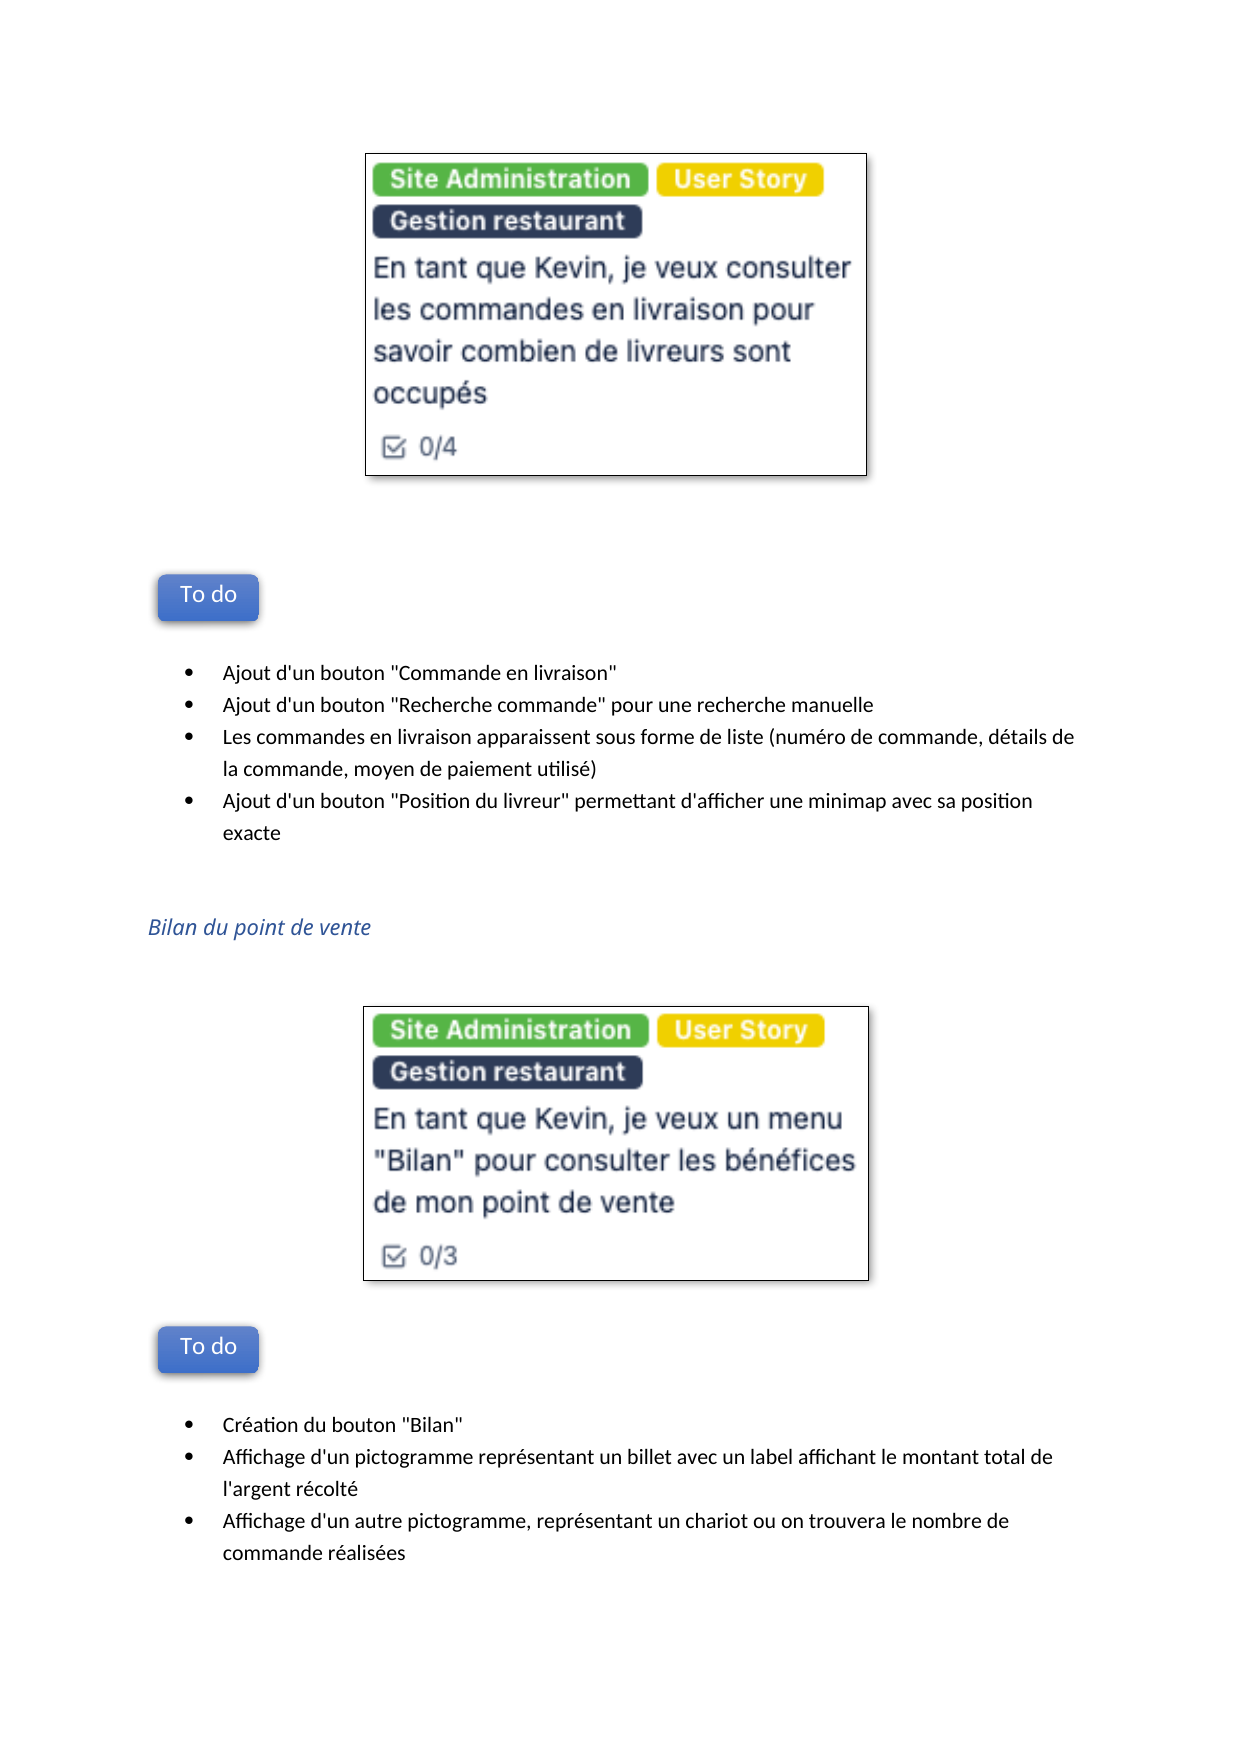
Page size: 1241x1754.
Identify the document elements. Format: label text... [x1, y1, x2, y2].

list Ajout d'un bouton "Position du livreur" permettant d'afficher une minimap avec sa position exacte [185, 787, 1093, 846]
list Les commandes en livraison apparaissent sous forme de liste (numéro de commande, détails de la commande, moyen de paiement utilisé) [185, 723, 1093, 782]
list Affichage d'un autre pictogramme, représentant un chariot ou on trouvera le nombre de commande réalisées [185, 1507, 1093, 1566]
picture [364, 1007, 868, 1280]
picture [366, 154, 866, 475]
list Ajout d'un bouton "Recherche commande" pour une recherche manuelle [185, 691, 1093, 718]
list Affichage d'un pictogramme représentant un billet avec un label affichant le montant total de l'argent récolté [185, 1443, 1093, 1502]
list Ajout d'un bouton "Commande en livraison" [185, 659, 1093, 686]
subtitle Bilan du point de vente [148, 912, 1093, 942]
list Création du bouton "Bilan" [185, 1411, 1093, 1438]
